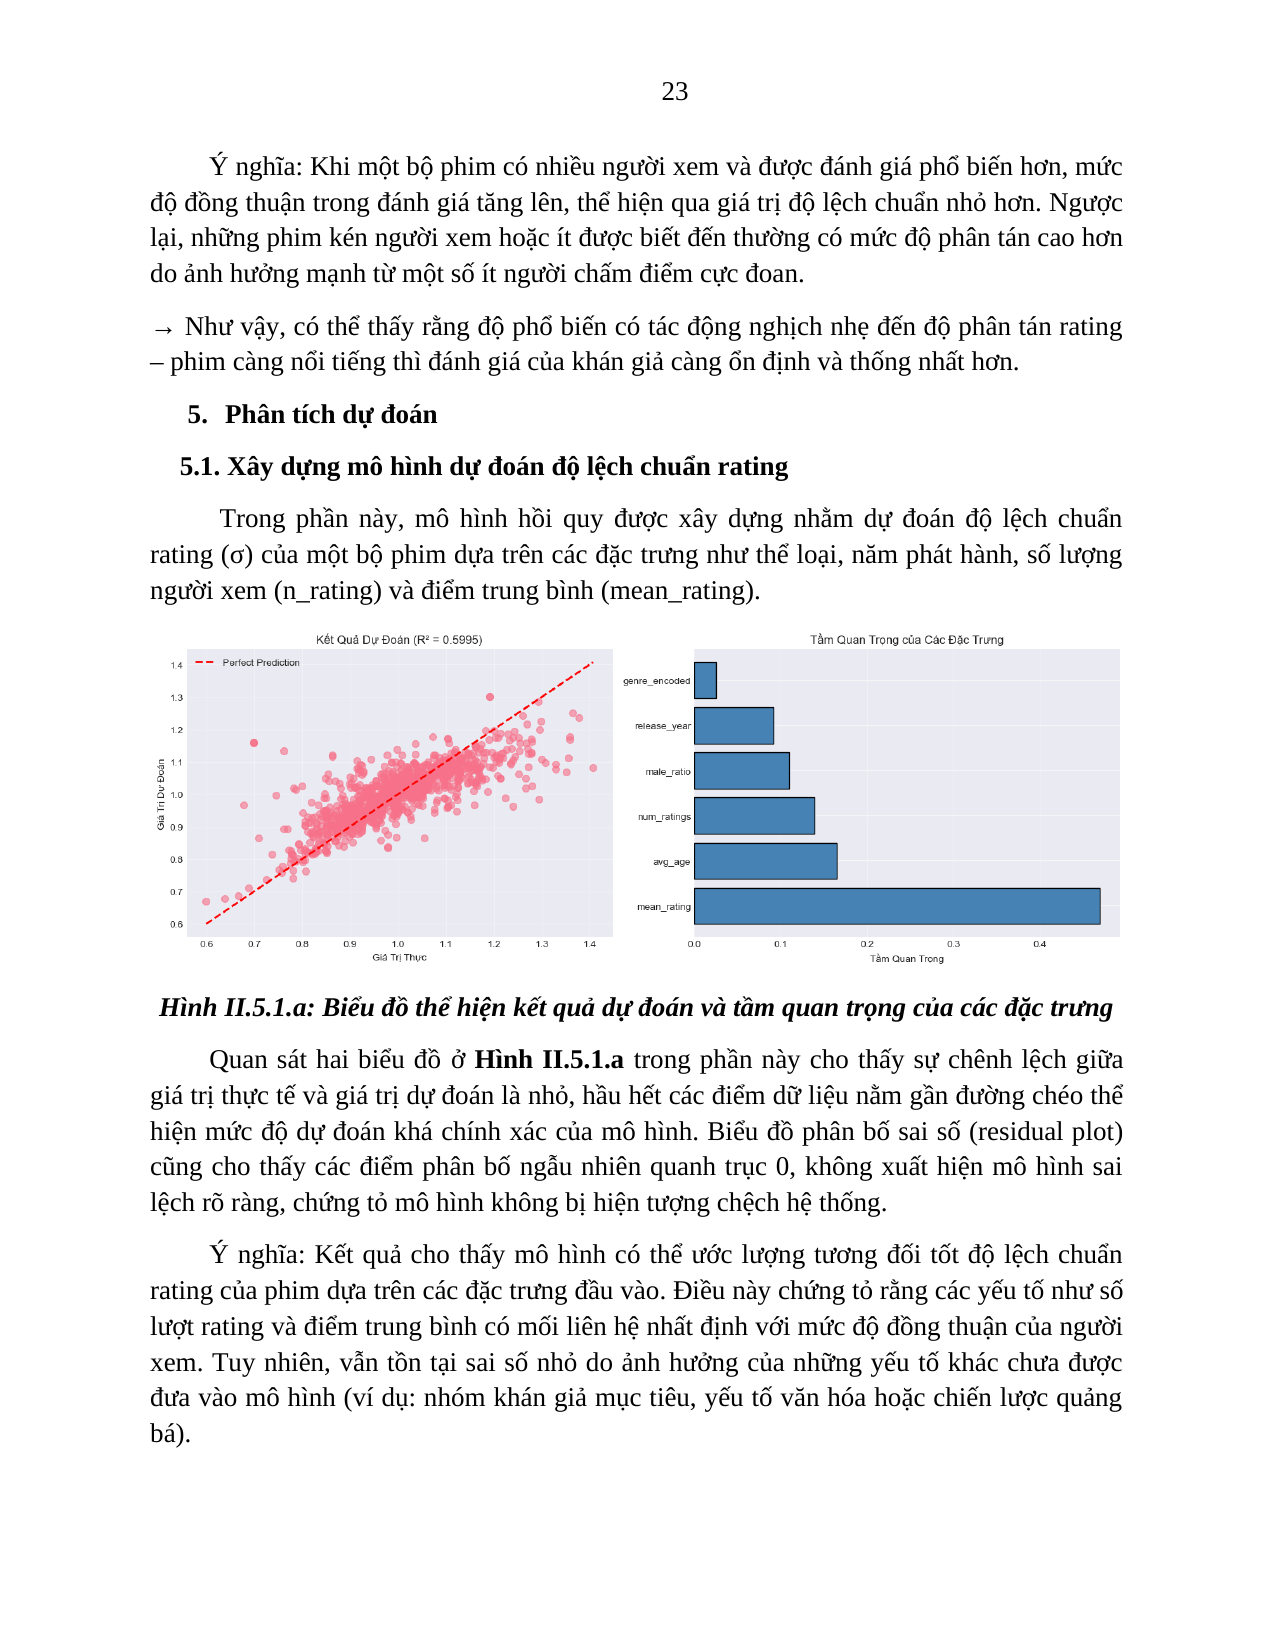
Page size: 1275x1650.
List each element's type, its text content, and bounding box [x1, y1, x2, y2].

text Trong phần này, mô hình hồi quy được xây dựng nhằm dự đoán độ lệch chuẩn rating (σ) của một bộ phim dựa trên các đặc trưng như thể loại, năm phát hành, số lượng người xem (n_rating) và điểm trung bình (mean_rating). [150, 502, 1125, 605]
subtitle 5.1. Xây dựng mô hình dự đoán độ lệch chuẩn rating [179, 450, 1125, 481]
text Quan sát hai biểu đồ ở Hình II.5.1.a trong phần này cho thấy sự chênh lệch giữa giá trị thực tế và giá trị dự đoán là nhỏ, hầu hết các điểm dữ liệu nằm gần đường chéo thể hiện mức độ dự đoán khá chính xác của mô hình. Biểu đồ phân bố sai số (residual plot) cũng cho thấy các điểm phân bố ngẫu nhiên quanh trục 0, không xuất hiện mô hình sai lệch rõ ràng, chứng tỏ mô hình không bị hiện tượng chệch hệ thống. [150, 1043, 1125, 1217]
text Ý nghĩa: Kết quả cho thấy mô hình có thể ước lượng tương đối tốt độ lệch chuẩn rating của phim dựa trên các đặc trưng đầu vào. Điều này chứng tỏ rằng các yếu tố như số lượt rating và điểm trung bình có mối liên hệ nhất định với mức độ đồng thuận của người xem. Tuy nhiên, vẫn tồn tại sai số nhỏ do ảnh hưởng của những yếu tố khác chưa được đưa vào mô hình (ví dụ: nhóm khán giả mục tiêu, yếu tố văn hóa hoặc chiến lược quảng bá). [150, 1238, 1125, 1448]
text → Như vậy, có thể thấy rằng độ phổ biến có tác động nghịch nhẹ đến độ phân tán rating – phim càng nổi tiếng thì đánh giá của khán giả càng ổn định và thống nhất hơn. [150, 309, 1125, 376]
picture [150, 626, 1125, 970]
text Ý nghĩa: Khi một bộ phim có nhiều người xem và được đánh giá phổ biến hơn, mức độ đồng thuận trong đánh giá tăng lên, thể hiện qua giá trị độ lệch chuẩn nhỏ hơn. Ngược lại, những phim kén người xem hoặc ít được biết đến thường có mức độ phân tán cao hơn do ảnh hưởng mạnh từ một số ít người chấm điểm cực đoan. [150, 150, 1125, 288]
text Hình II.5.1.a: Biểu đồ thể hiện kết quả dự đoán và tầm quan trọng của các đặc trưng [150, 991, 1125, 1022]
subtitle Phân tích dự đoán [187, 398, 1125, 429]
